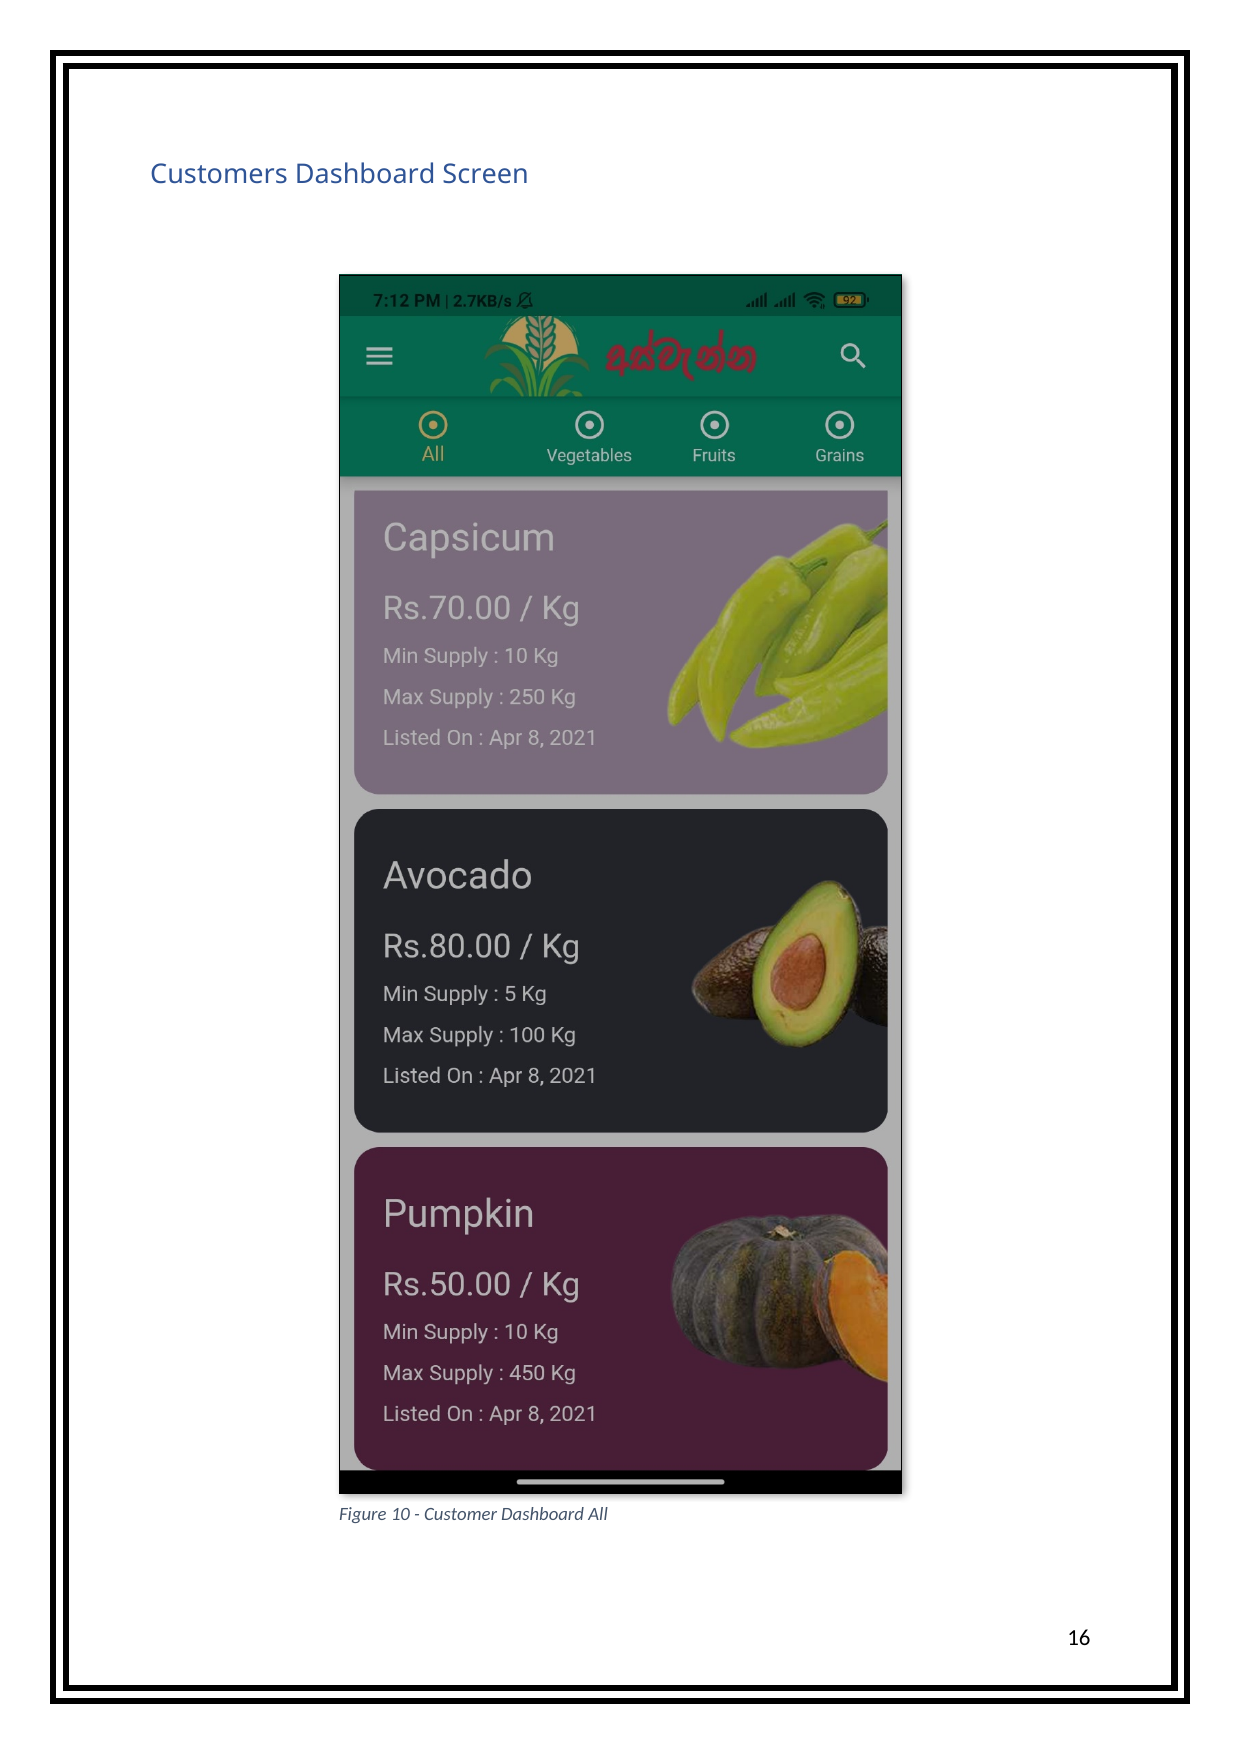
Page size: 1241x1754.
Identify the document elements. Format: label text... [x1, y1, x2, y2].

subtitle Customers Dashboard Screen [150, 154, 1090, 191]
picture [340, 276, 901, 1493]
